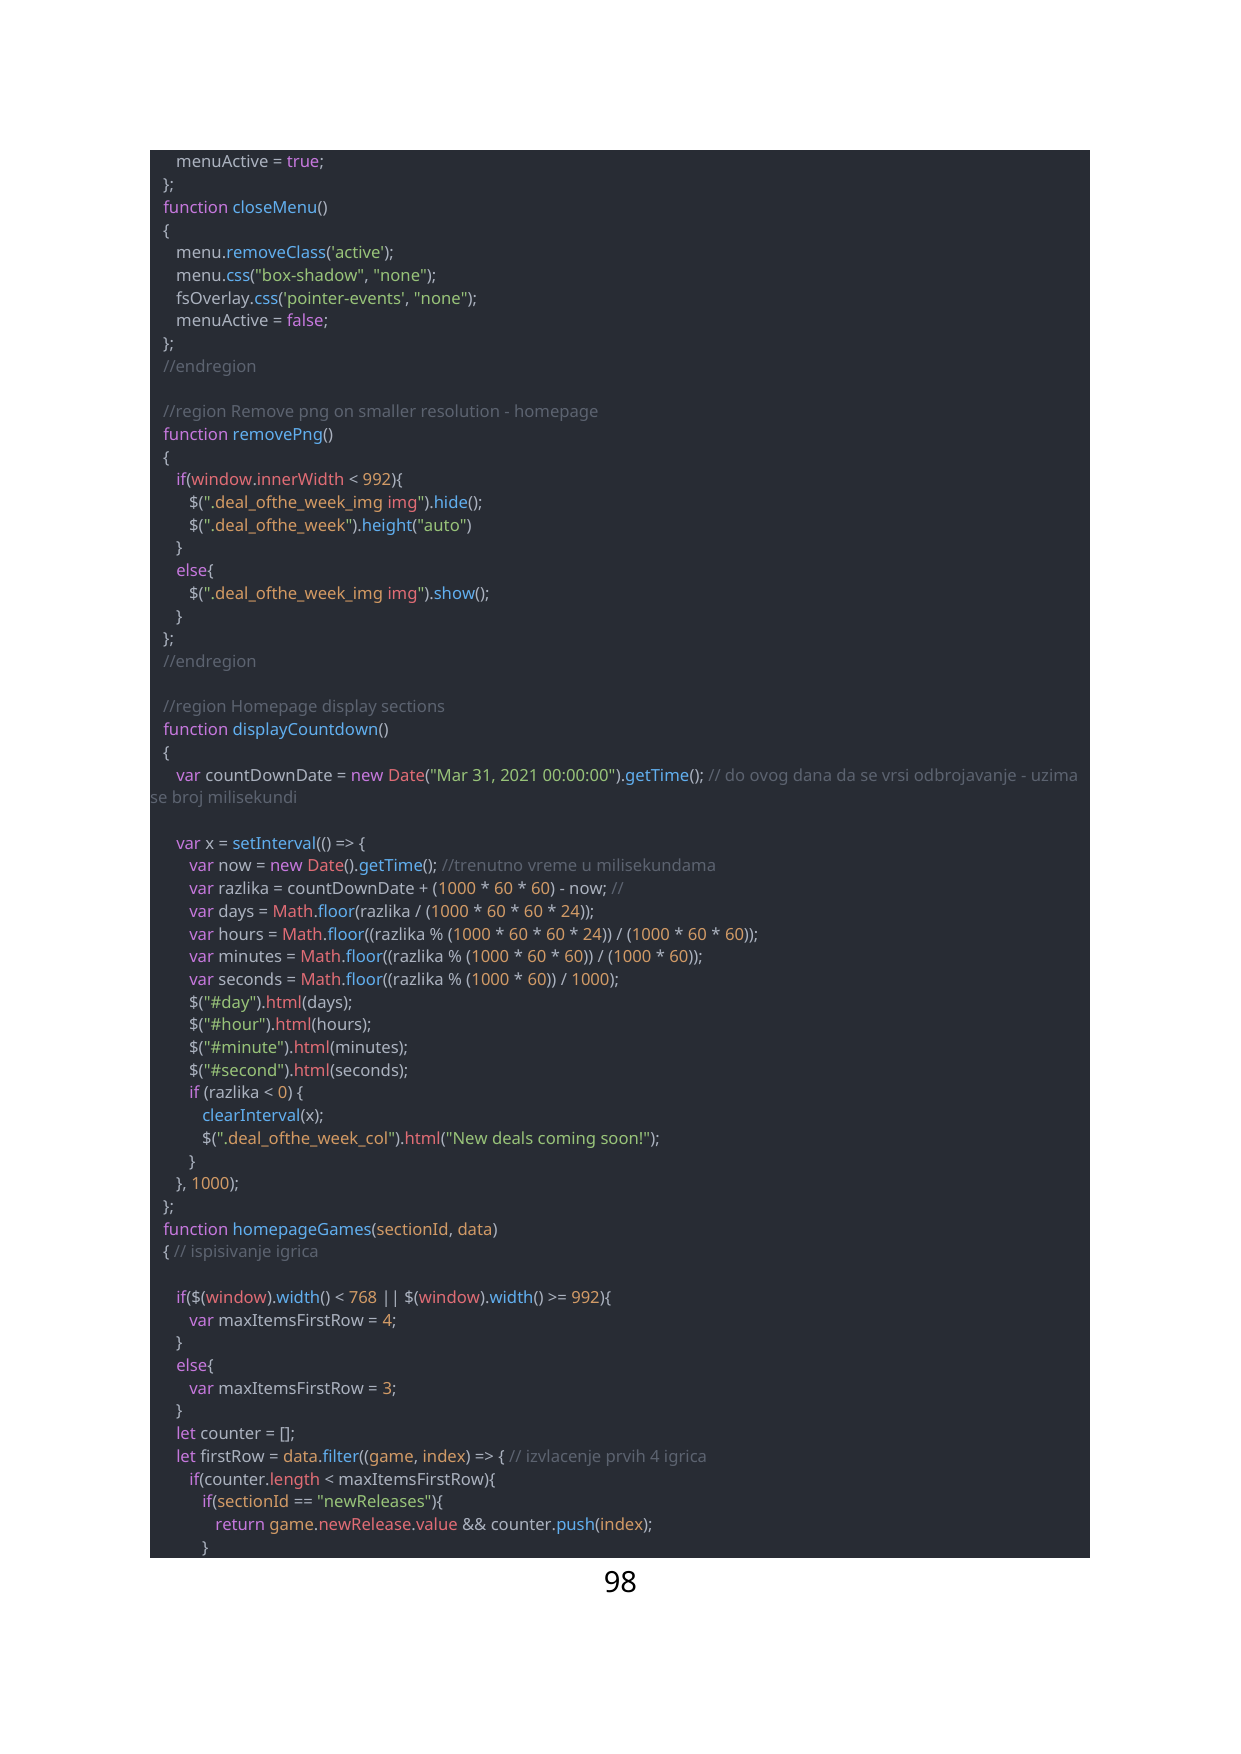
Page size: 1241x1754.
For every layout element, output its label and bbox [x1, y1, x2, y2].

text [150, 150, 1090, 1558]
